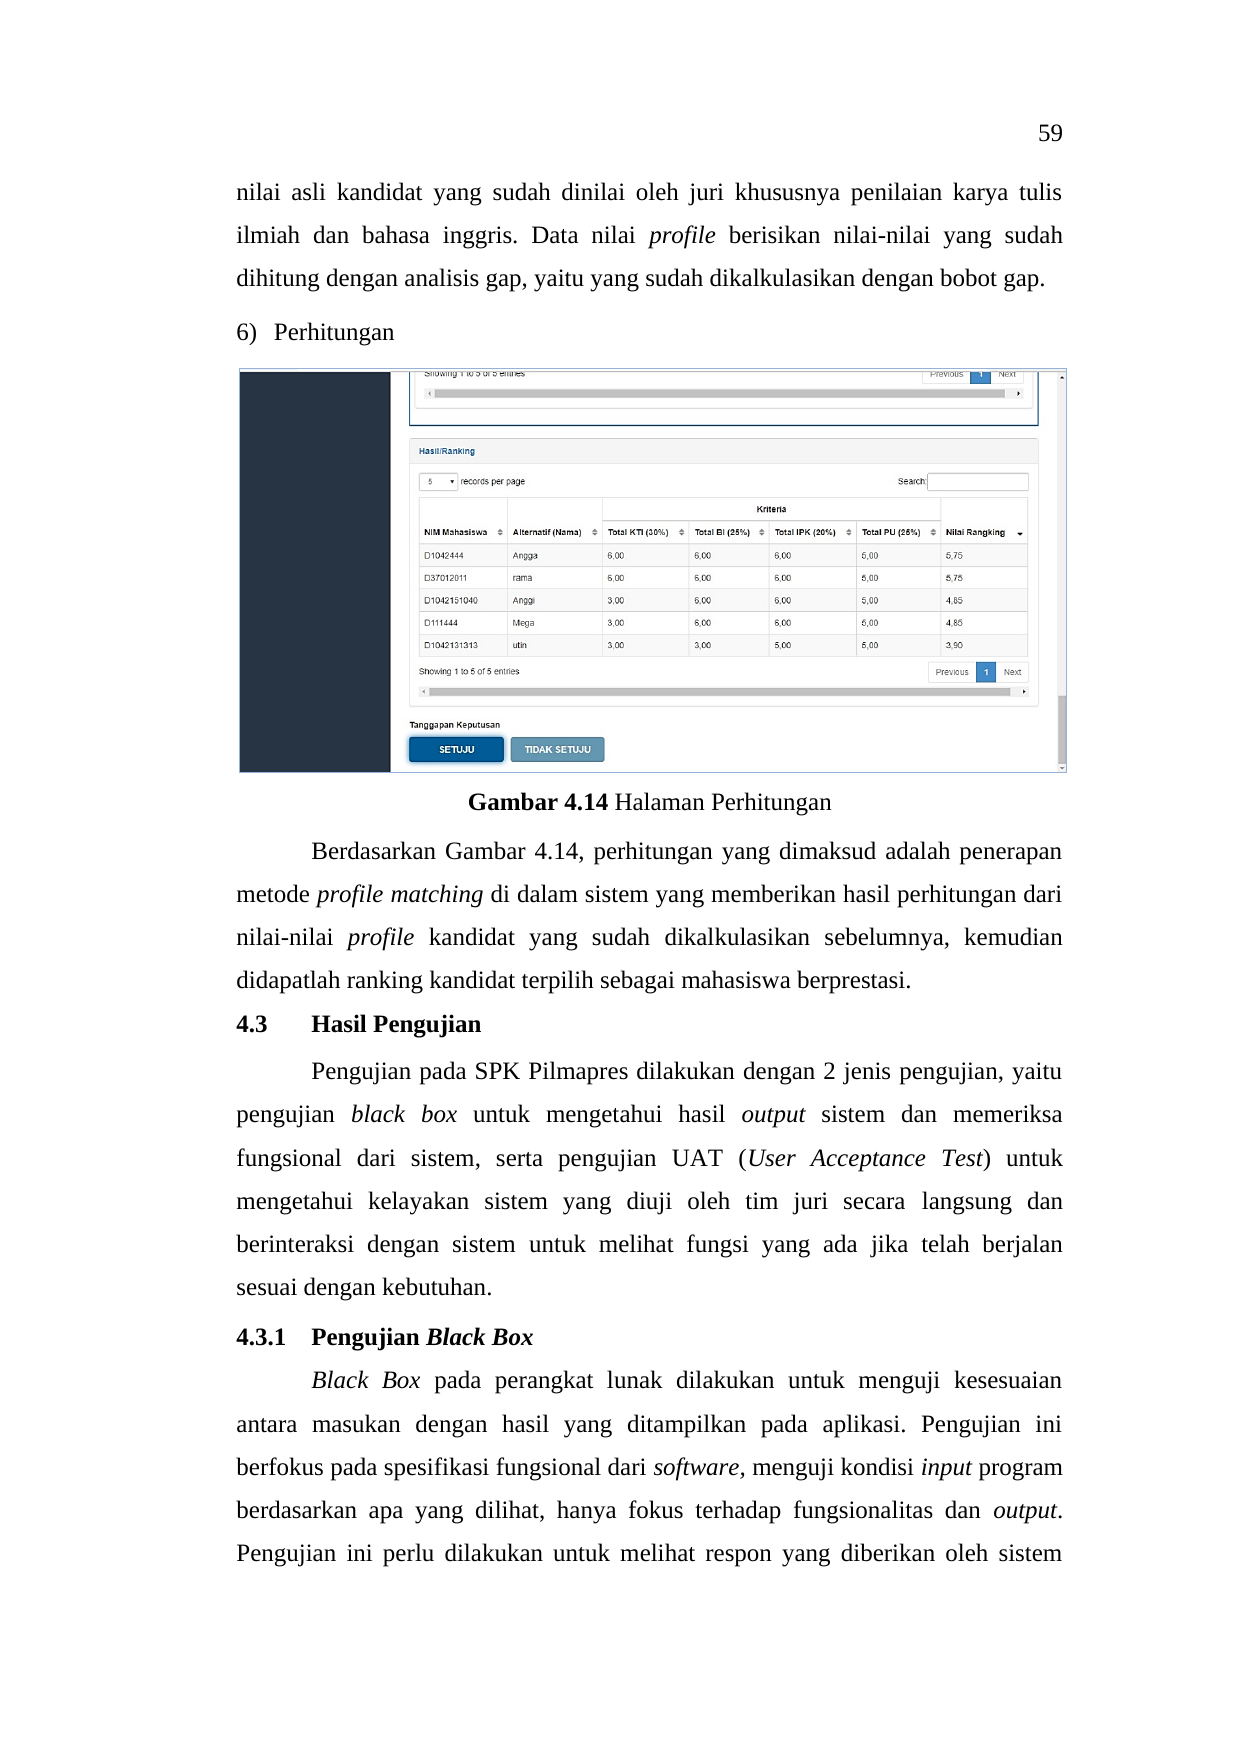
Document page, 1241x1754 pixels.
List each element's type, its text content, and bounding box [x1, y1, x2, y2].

list Hasil Pengujian [236, 1009, 1063, 1037]
text Gambar 4.14 Halaman Perhitungan [236, 787, 1063, 815]
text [236, 177, 1063, 292]
picture [240, 369, 1066, 772]
list Pengujian Black Box [236, 1322, 1063, 1351]
text Berdasarkan Gambar 4.14, perhitungan yang dimaksud adalah penerapan metode profile matching di dalam sistem yang memberikan hasil perhitungan dari nilai-nilai profile kandidat yang sudah dikalkulasikan sebelumnya, kemudian didapatlah ranking kandidat terpilih sebagai mahasiswa berprestasi. [236, 836, 1063, 994]
text Pengujian pada SPK Pilmapres dilakukan dengan 2 jenis pengujian, yaitu pengujian black box untuk mengetahui hasil output sistem dan memeriksa fungsional dari sistem, serta pengujian UAT (User Acceptance Test) untuk mengetahui kelayakan sistem yang diuji oleh tim juri secara langsung dan berinteraksi dengan sistem untuk melihat fungsi yang ada jika telah berjalan sesuai dengan kebutuhan. [236, 1056, 1063, 1301]
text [236, 1366, 1063, 1567]
list Perhitungan [236, 317, 1063, 346]
